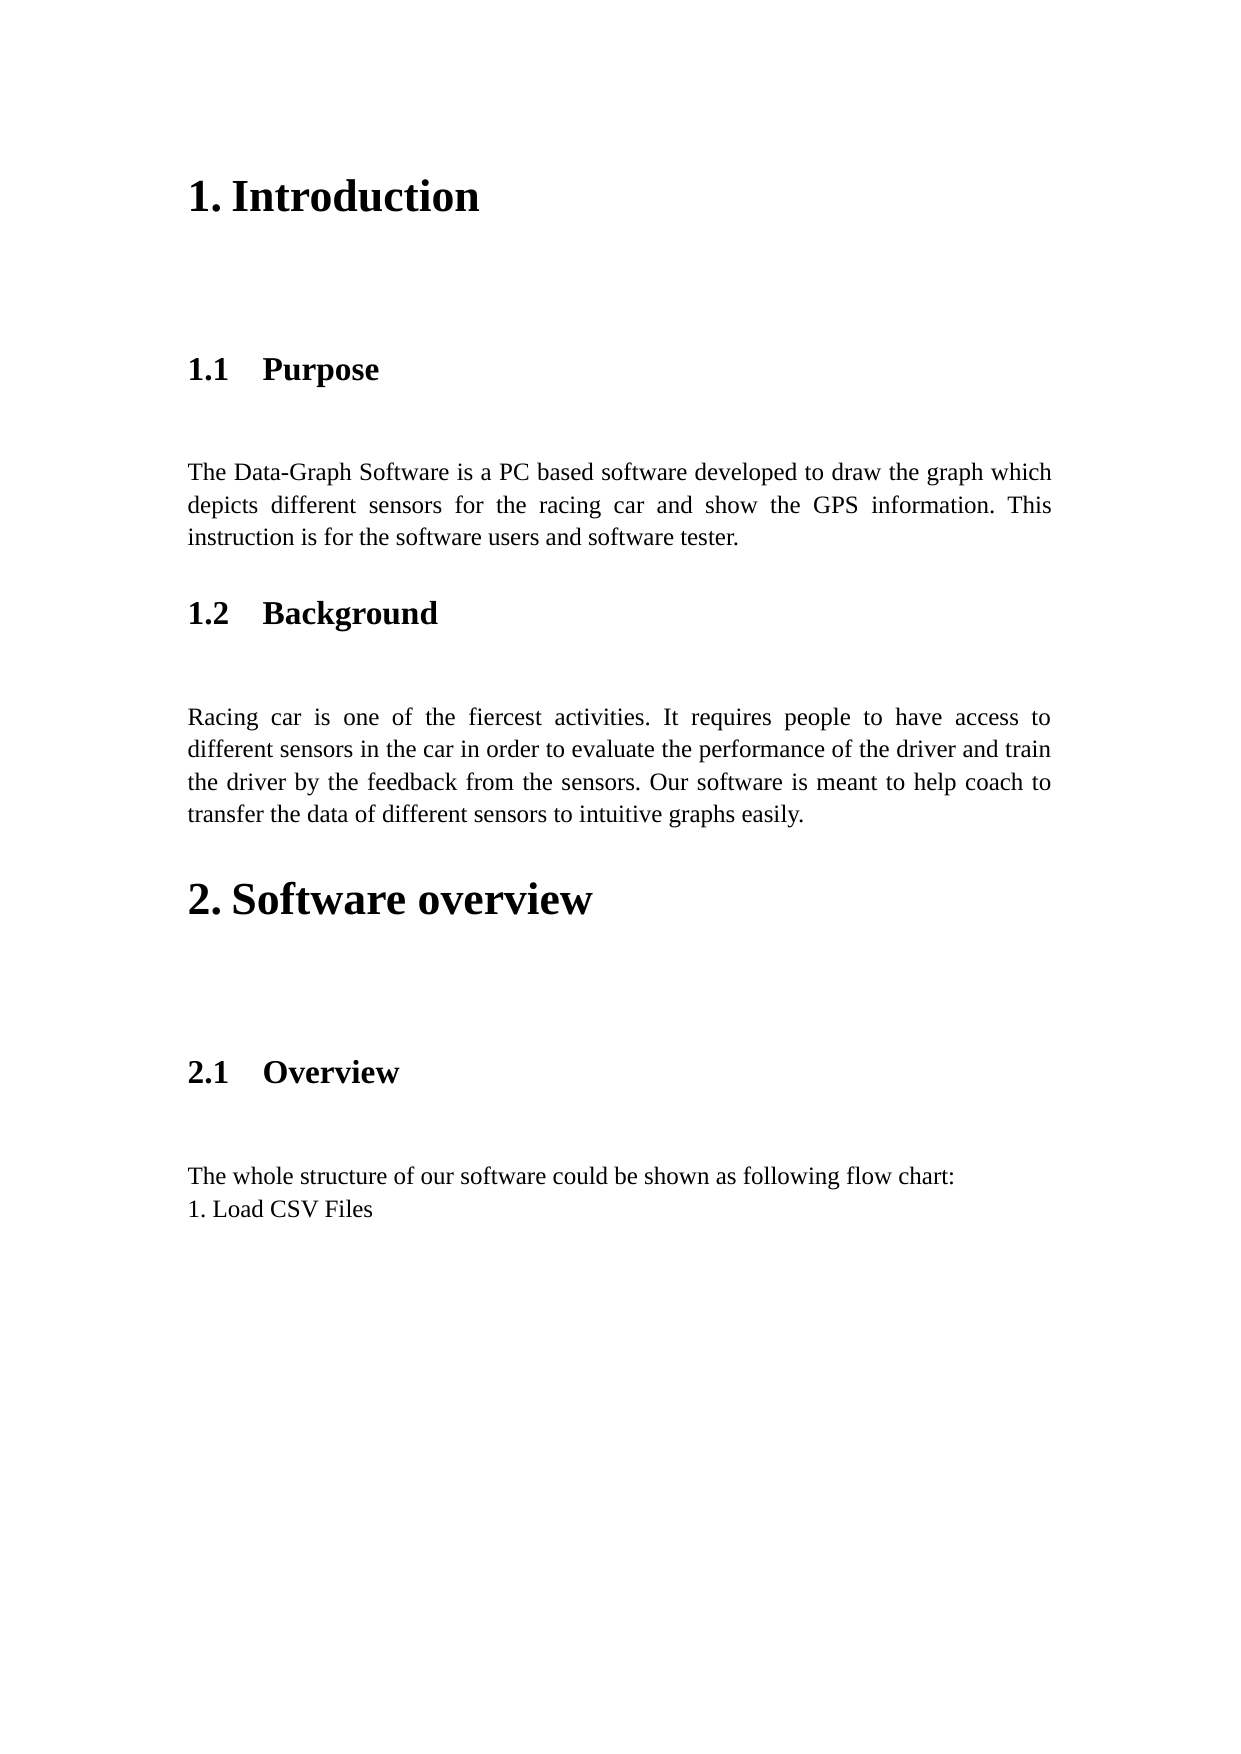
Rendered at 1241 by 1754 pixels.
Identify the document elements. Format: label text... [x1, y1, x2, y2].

subtitle Software overview [187, 866, 1053, 931]
text The whole structure of our software could be shown as following flow chart: [187, 1159, 1053, 1192]
subtitle Overview [187, 1039, 1053, 1104]
text Racing car is one of the fiercest activities. It requires people to have access to different sensors in the car in order to evaluate the performance of the driver and train the driver by the feedback from the sensors. Our software is meant to help coach to transfer the data of different sensors to intuitive graphs easily. [187, 700, 1053, 830]
text The Data-Graph Software is a PC based software developed to draw the graph which depicts different sensors for the racing car and show the GPS information. This instruction is for the software users and software tester. [187, 456, 1053, 553]
subtitle Background [187, 580, 1053, 645]
text 1. Load CSV Files [187, 1192, 1053, 1224]
subtitle Introduction [187, 162, 1053, 227]
subtitle Purpose [187, 336, 1053, 401]
